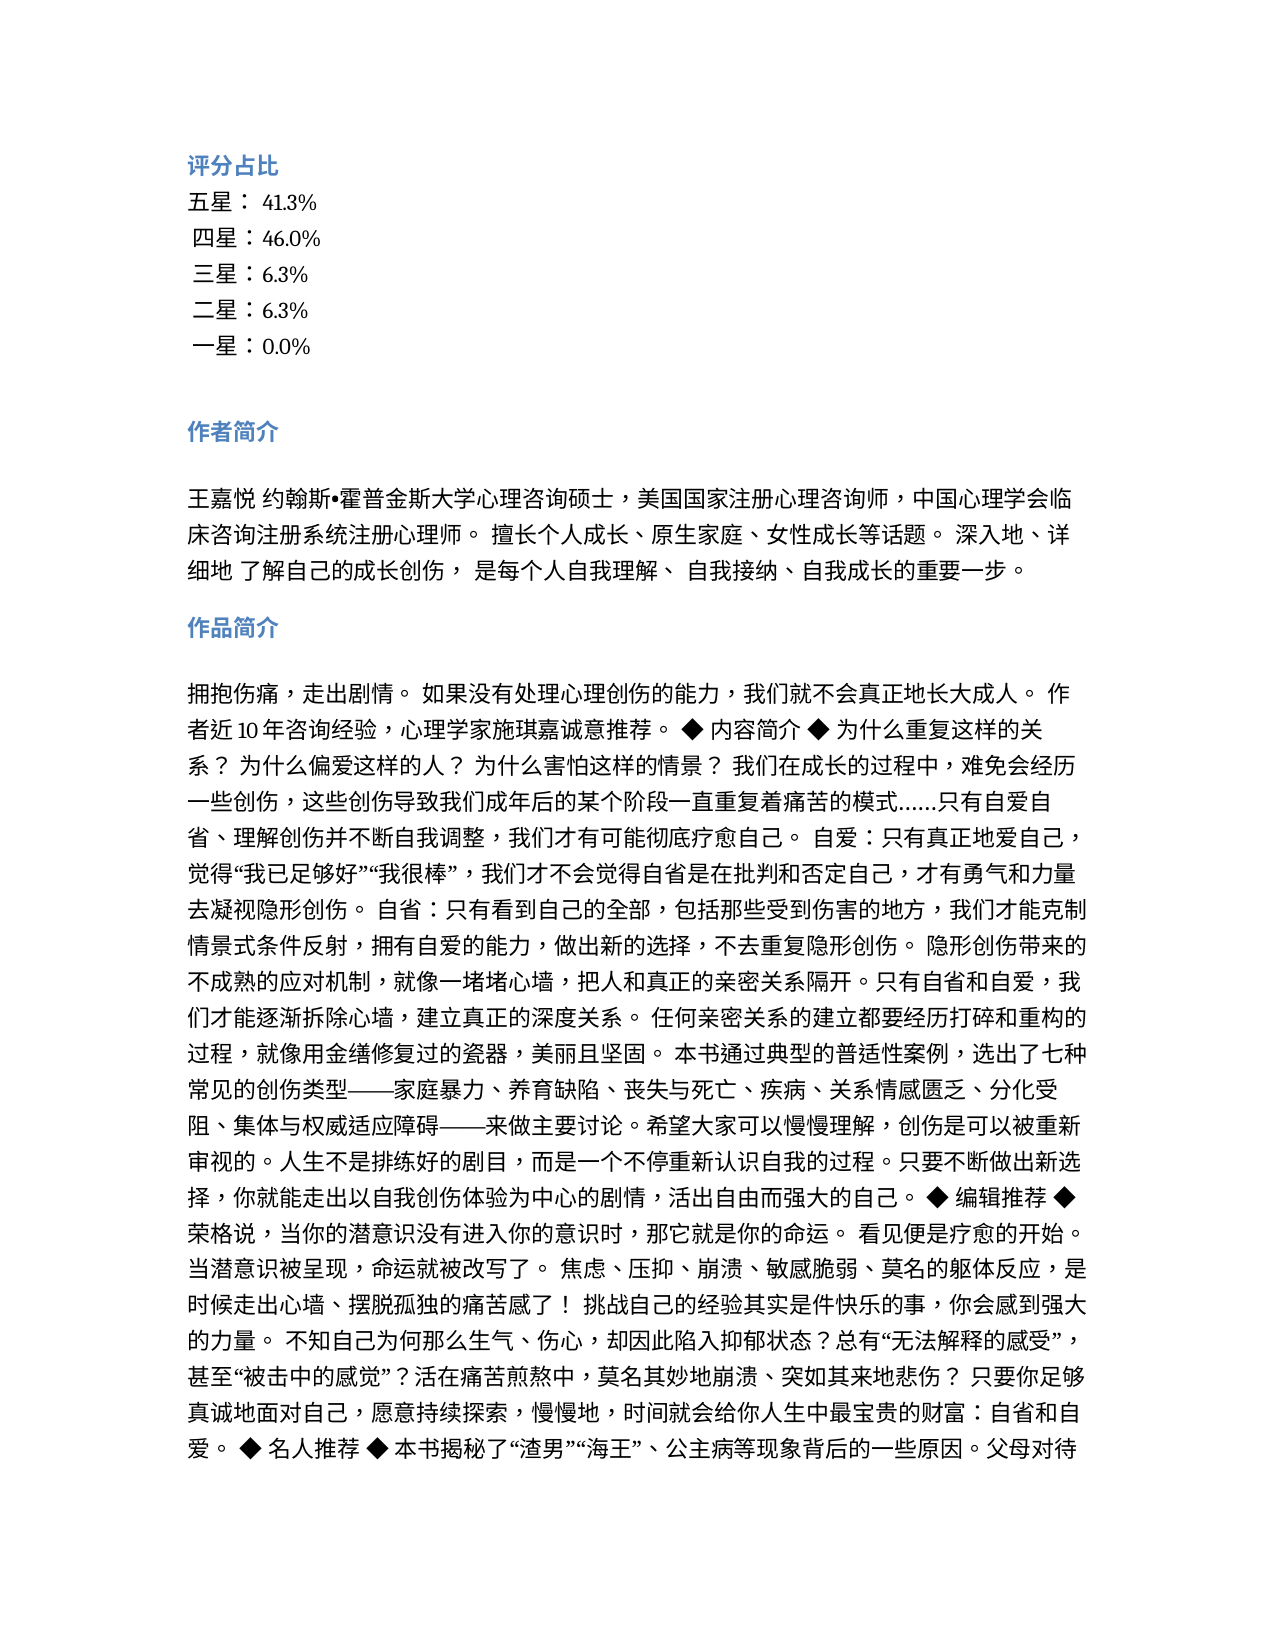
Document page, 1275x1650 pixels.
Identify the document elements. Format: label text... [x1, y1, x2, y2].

subtitle 评分占比 [187, 150, 1087, 181]
text 王嘉悦 约翰斯•霍普金斯大学心理咨询硕士，美国国家注册心理咨询师，中国心理学会临床咨询注册系统注册心理师。 擅长个人成长、原生家庭、女性成长等话题。 深入地、详细地 了解自己的成长创伤， 是每个人自我理解、 自我接纳、自我成长的重要一步。 [187, 452, 1087, 586]
subtitle 作品简介 [187, 611, 1087, 643]
subtitle 作者简介 [187, 416, 1087, 447]
text 五星： 41.3% 四星： 46.0% 三星： 6.3% 二星： 6.3% 一星： 0.0% [187, 186, 1087, 391]
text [187, 647, 1087, 1464]
